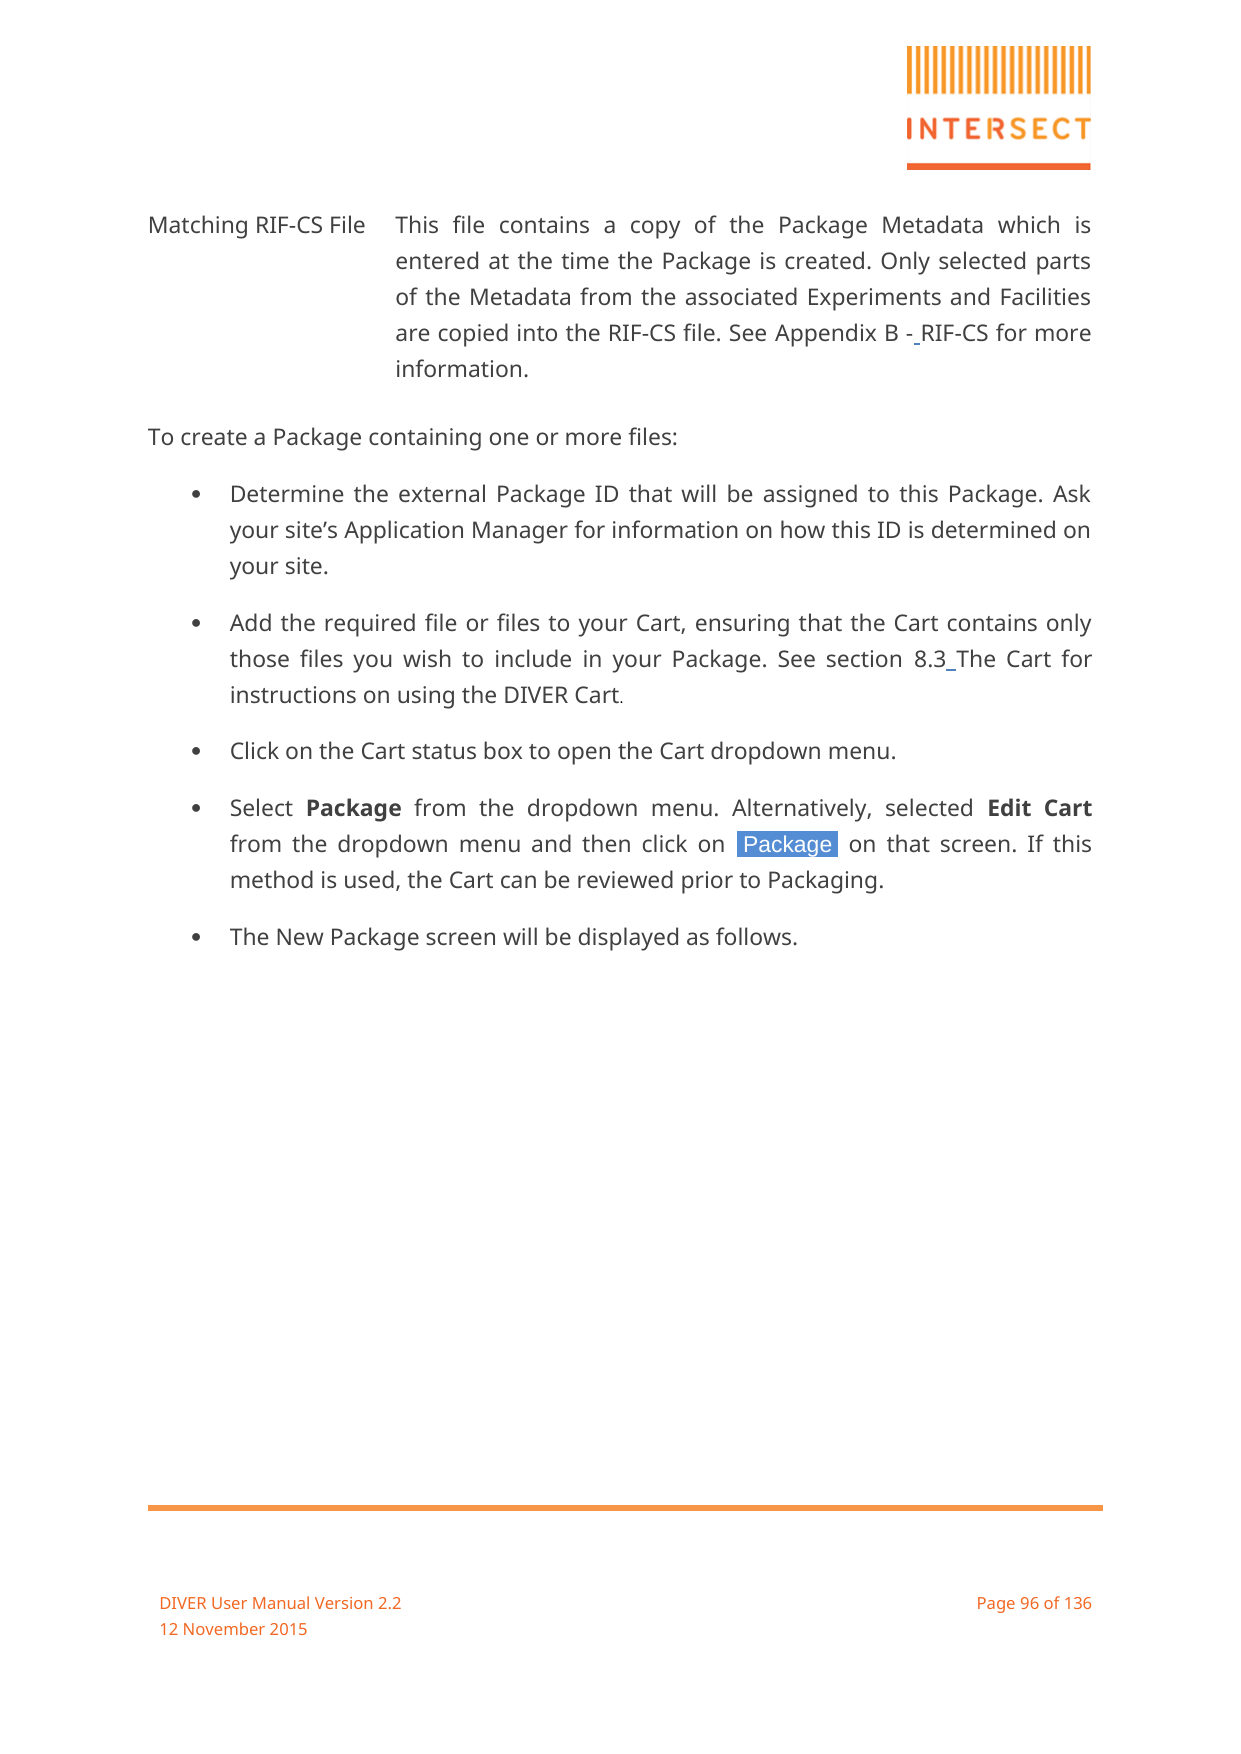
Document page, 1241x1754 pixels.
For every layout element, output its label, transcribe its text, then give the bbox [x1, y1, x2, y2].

picture [905, 44, 1093, 172]
table_cell This file contains a copy of the Package Metadata which is entered at the time the Package is created. Only selected parts of the Metadata from the associated Experiments and Facilities are copied into the RIF-CS file. See Appendix B - RIF-CS for more information. [384, 197, 1103, 409]
list The New Package screen will be displayed as follows. [192, 921, 1092, 952]
list Determine the external Package ID that will be assigned to this Package. Ask your site’s Application Manager for information on how this ID is determined on your site. [192, 478, 1092, 581]
text To create a Package containing one or more files: [148, 421, 1092, 452]
list Add the required file or files to your Cart, ensuring that the Cart contains only those files you wish to include in your Package. See section 8.3 The Cart for instructions on using the DIVER Cart. [192, 607, 1092, 710]
list Click on the Cart status box to open the Cart dropdown menu. [192, 735, 1092, 767]
list Select Package from the dropdown menu. Alternatively, selected Edit Cart from the dropdown menu and then click on Package on that screen. If this method is used, the Cart can be reviewed prior to Packaging. [192, 792, 1092, 895]
table_cell Matching RIF-CS File [136, 197, 384, 409]
